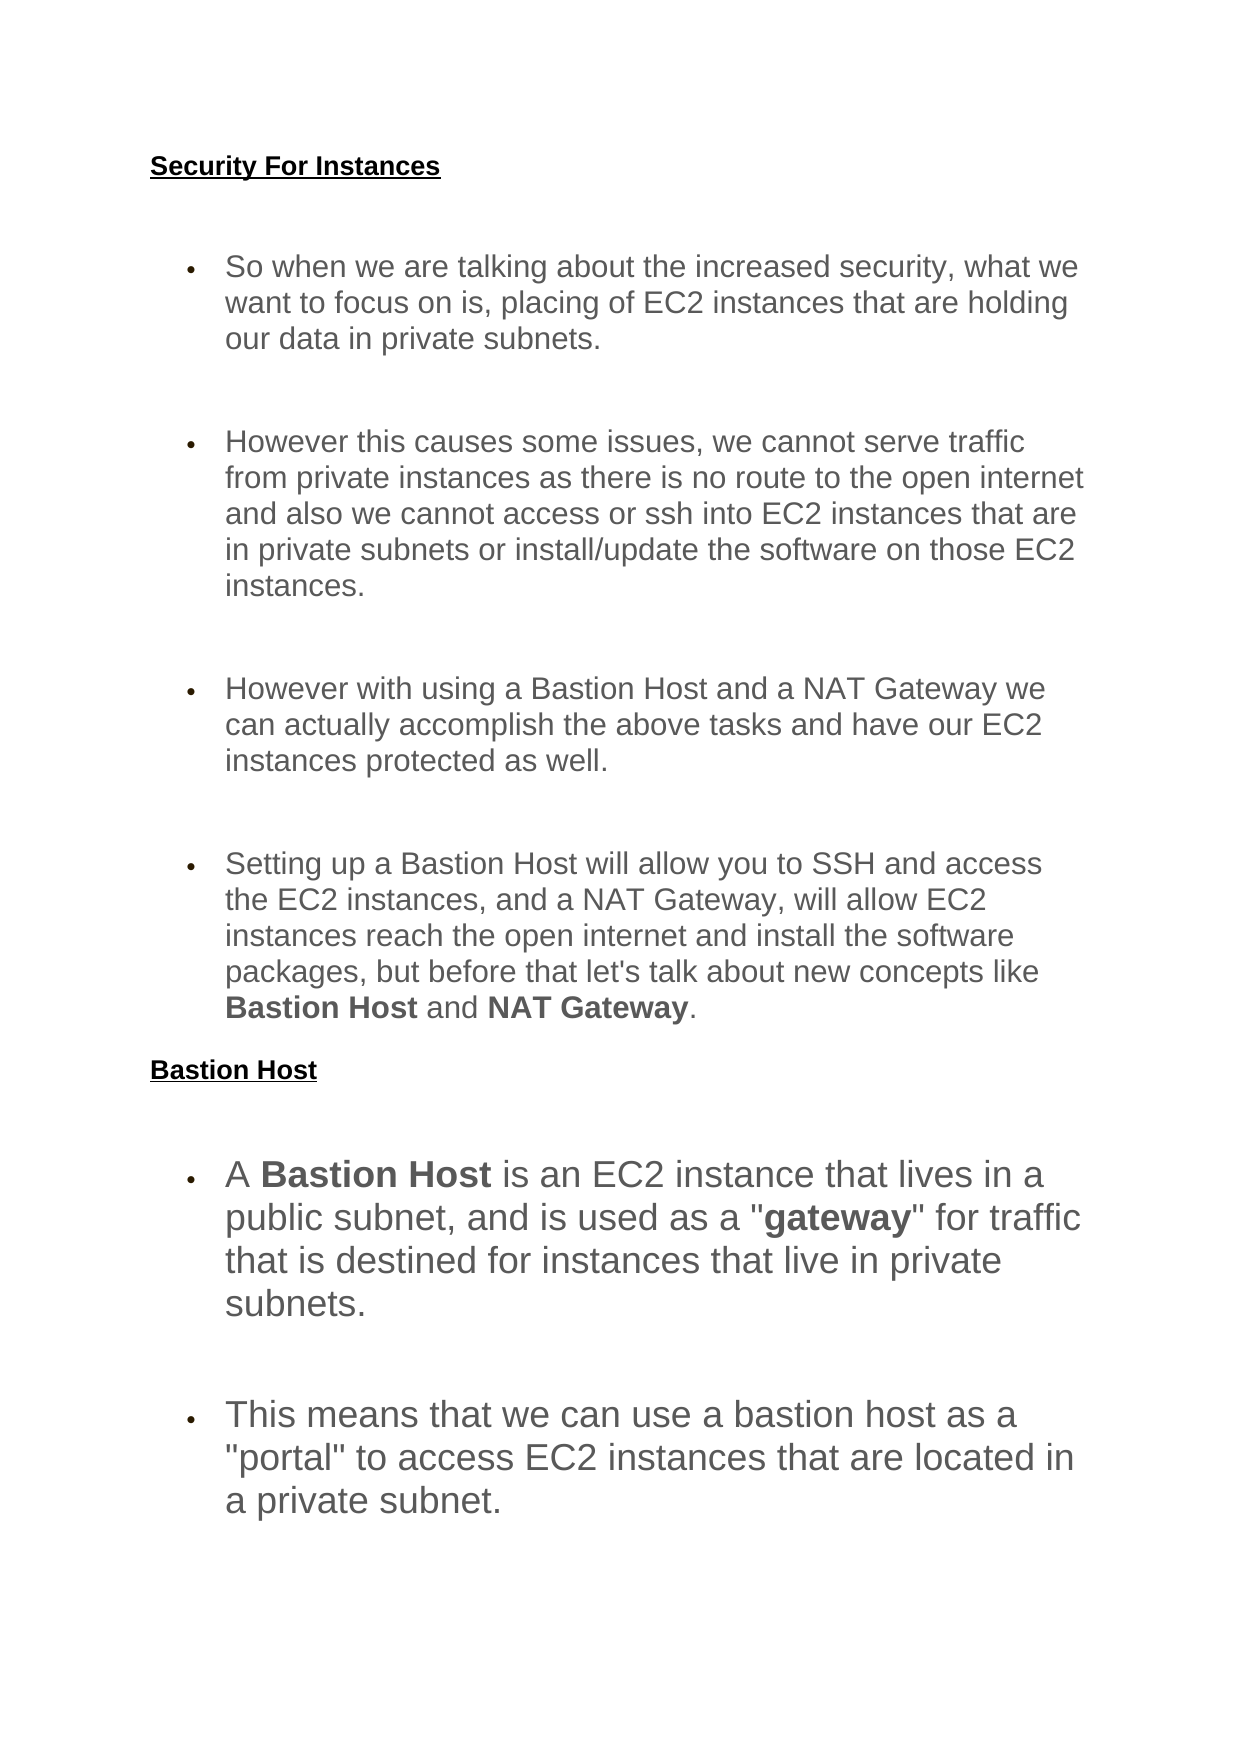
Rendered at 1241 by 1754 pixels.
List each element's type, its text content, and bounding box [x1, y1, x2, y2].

list Setting up a Bastion Host will allow you to SSH and access the EC2 instances, and a NAT Gateway, will allow EC2 instances reach the open internet and install the software packages, but before that let's talk about new concepts like Bastion Host and NAT Gateway. [187, 845, 1090, 1025]
list A Bastion Host is an EC2 instance that lives in a public subnet, and is used as a "gateway" for traffic that is destined for instances that live in private subnets. [187, 1152, 1090, 1325]
list However with using a Bastion Host and a NAT Gateway we can actually accomplish the above tasks and have our EC2 instances protected as well. [187, 670, 1090, 778]
list However this causes some issues, we cannot serve traffic from private instances as there is no route to the open internet and also we cannot access or ssh into EC2 instances that are in private subnets or install/update the software on those EC2 instances. [187, 423, 1090, 603]
list This means that we can use a bastion host as a "portal" to access EC2 instances that are located in a private subnet. [187, 1392, 1090, 1521]
text Bastion Host [150, 1054, 1090, 1085]
text Security For Instances [150, 150, 1090, 181]
list So when we are talking about the increased security, what we want to focus on is, placing of EC2 instances that are holding our data in private subnets. [187, 248, 1090, 356]
